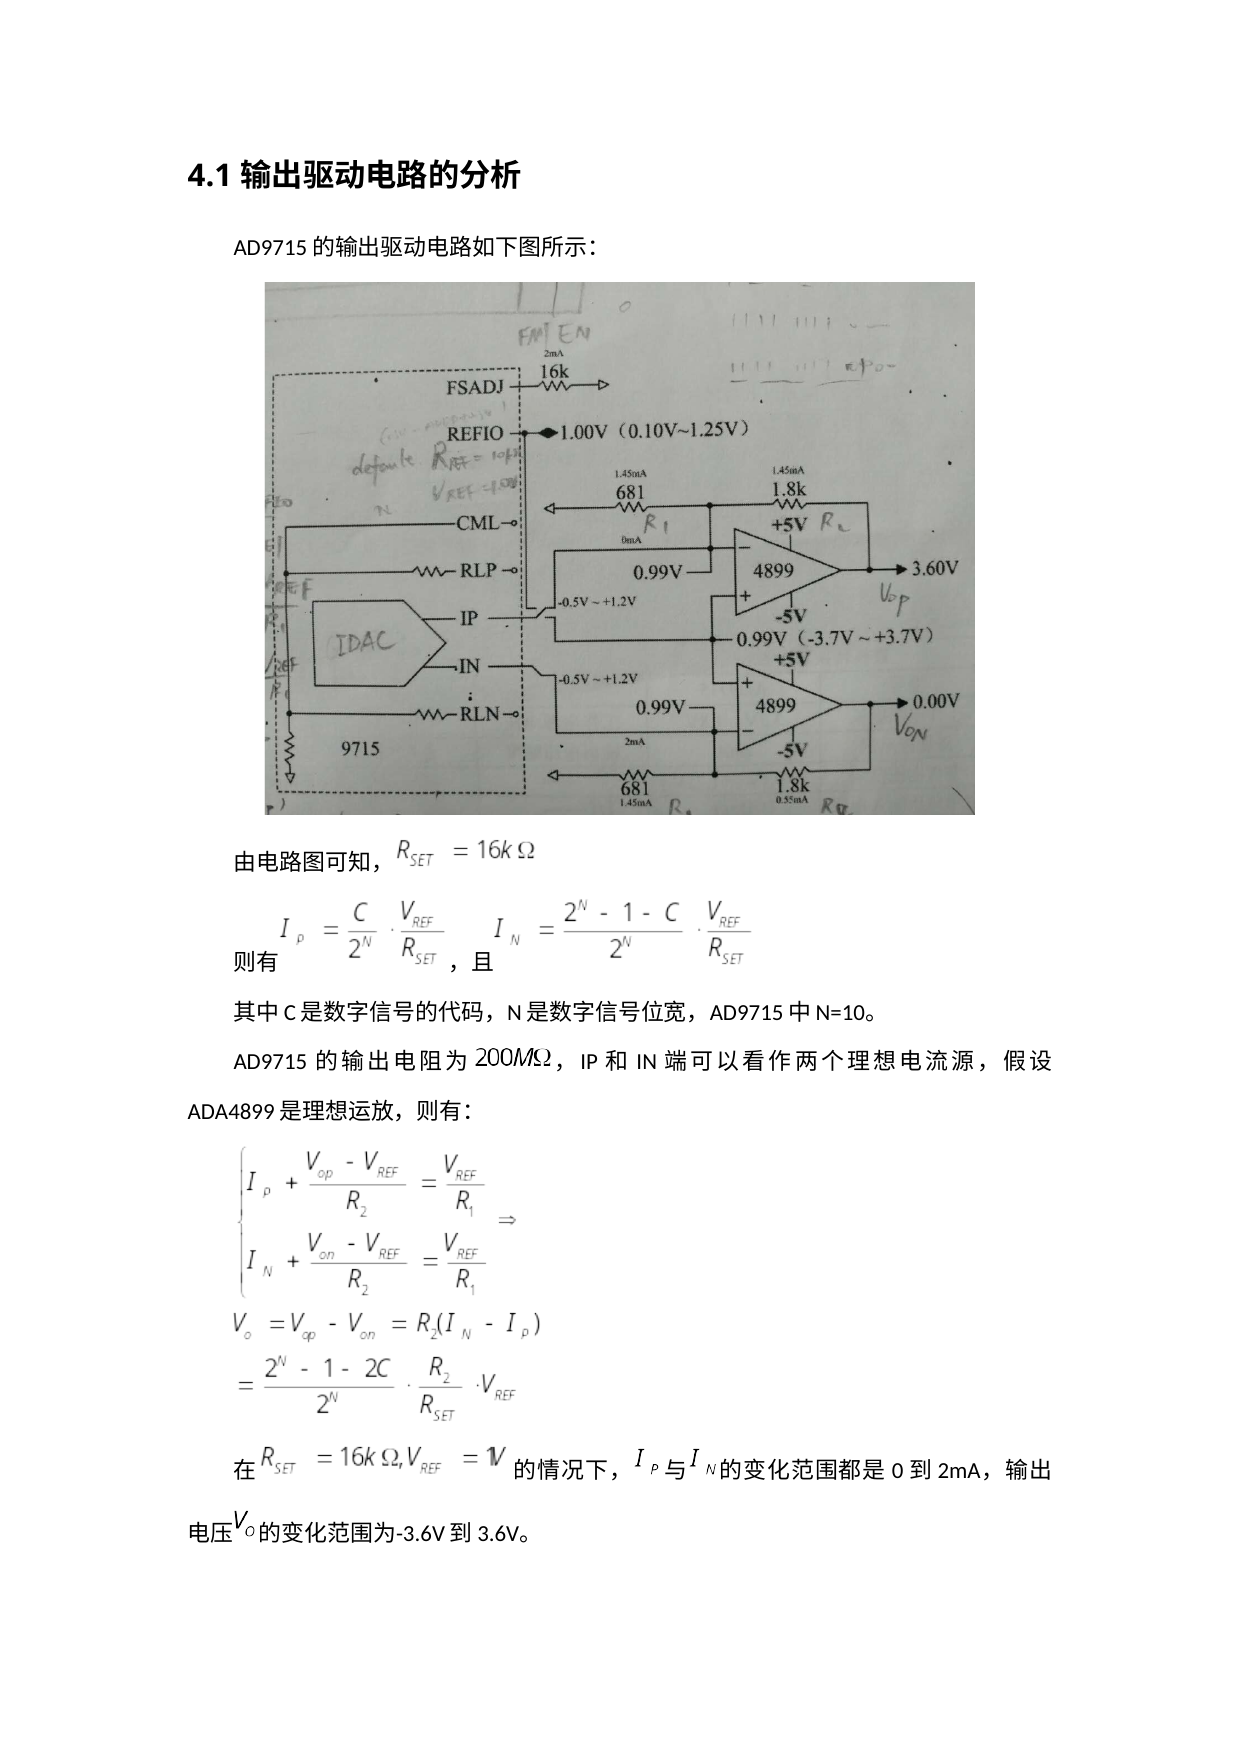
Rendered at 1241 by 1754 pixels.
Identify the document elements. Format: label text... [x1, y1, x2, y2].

text 则有，且 [187, 894, 1053, 977]
text 由电路图可知， [187, 831, 1053, 877]
text AD9715的输出驱动电路如下图所示： [187, 228, 1053, 262]
picture [265, 282, 974, 815]
subtitle 4.1 输出驱动电路的分析 [187, 150, 1053, 195]
text 其中C是数字信号的代码，N是数字信号位宽，AD9715中N=10。 [187, 993, 1053, 1027]
text 在的情况下，与的变化范围都是0到2mA，输出电压的变化范围为-3.6V到3.6V。 [187, 1439, 1053, 1548]
text AD9715的输出电阻为，IP和IN端可以看作两个理想电流源，假设ADA4899是理想运放，则有： [187, 1043, 1053, 1126]
